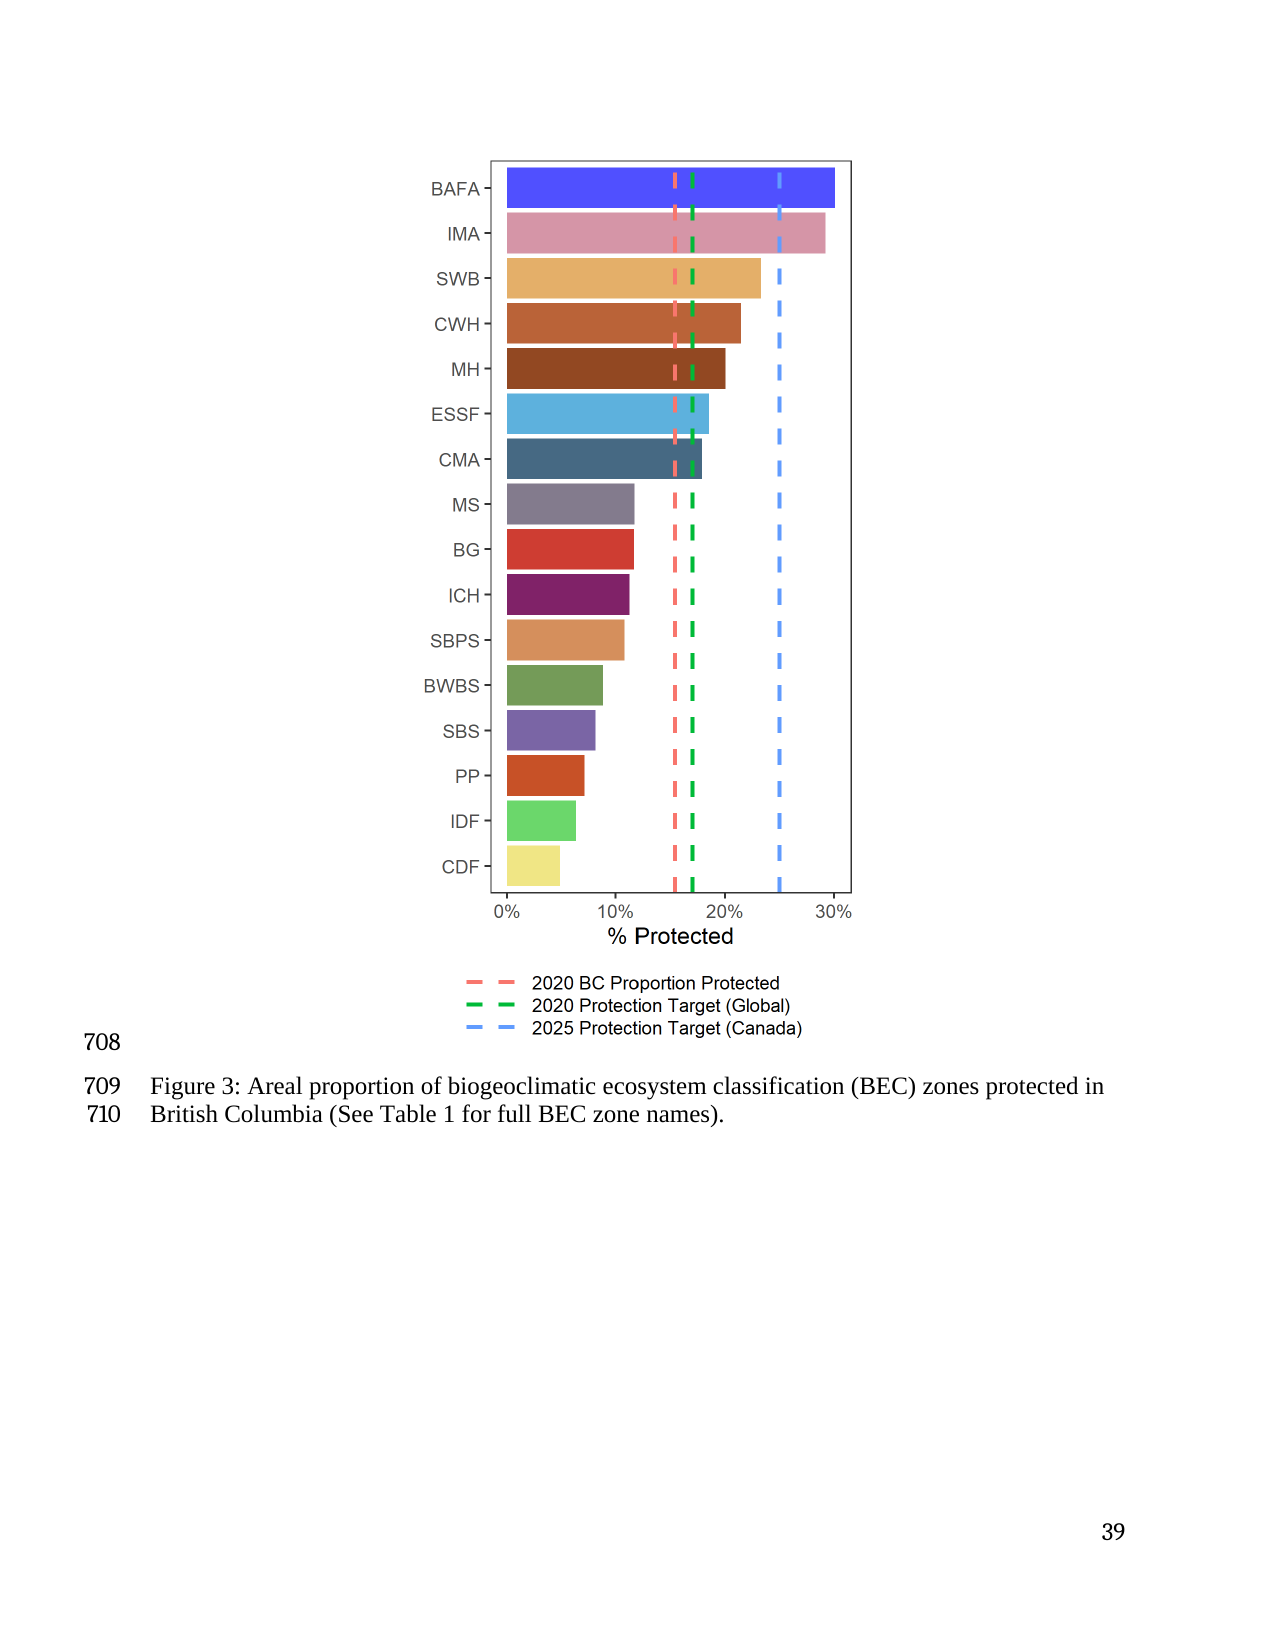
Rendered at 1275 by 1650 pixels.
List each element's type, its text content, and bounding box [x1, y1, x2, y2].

picture [412, 150, 863, 1050]
text Figure 3: Areal proportion of biogeoclimatic ecosystem classification (BEC) zones protected in British Columbia (See Table 1 for full BEC zone names). [150, 1071, 1125, 1128]
